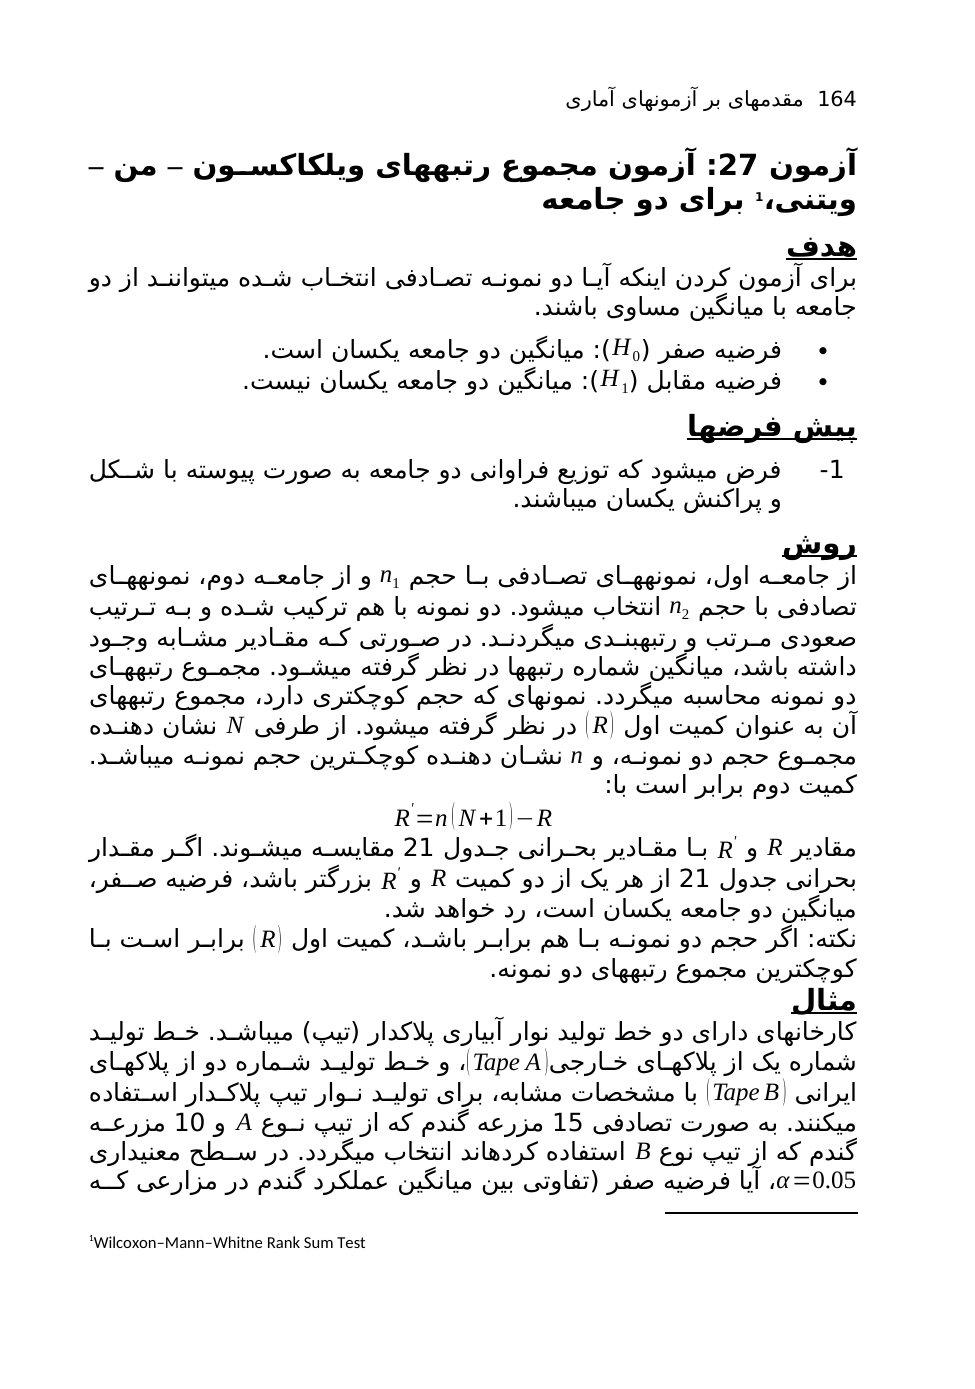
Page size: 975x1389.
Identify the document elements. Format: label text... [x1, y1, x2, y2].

text مثال [89, 983, 857, 1017]
list فرض می‏شود که توزیع فراوانی دو جامعه به صورت پیوسته با شکل و پراکنش یکسان می‏باشند. [89, 455, 819, 514]
text هدف [89, 229, 857, 263]
text مقادیر و با مقادیر بحرانی جدول 21 مقایسه می‏شوند. اگر مقدار بحرانی جدول 21 از هر یک از دو کمیت و بزرگتر باشد، فرضیه صفر، میانگین دو جامعه یکسان است، رد خواهد شد. [89, 832, 857, 923]
subtitle آزمون 27: آزمون مجموع رتبه‏های ویلکاکسون – من – ویتنی، برای دو جامعه [89, 148, 857, 216]
text از جامعه اول، نمونه‏های تصادفی با حجم و از جامعه دوم، نمونه‏های تصادفی با حجم انتخاب می‏شود. دو نمونه با هم ترکیب شده و به ترتیب صعودی مرتب و رتبه‏بندی می‏گردند. در صورتی که مقادیر مشابه وجود داشته باشد، میانگین شماره رتبه‏ها در نظر گرفته می‏شود. مجموع رتبه‏های دو نمونه محاسبه می‏گردد. نمونه‏ای که حجم کوچکتری دارد، مجموع رتبه‏های آن به عنوان کمیت اول در نظر گرفته می‏شود. از طرفی نشان دهنده مجموع حجم دو نمونه، و نشان دهنده کوچکترین حجم نمونه می‏باشد. کمیت دوم برابر است با: [89, 560, 857, 799]
text نکته: اگر حجم دو نمونه با هم برابر باشد، کمیت اول برابر است با کوچکترین مجموع رتبه‏های دو نمونه. [89, 923, 857, 983]
text برای آزمون کردن اینکه آیا دو نمونه تصادفی انتخاب شده می‏توانند از دو جامعه با میانگین مساوی باشند. [89, 263, 857, 321]
list فرضیه مقابل (): میانگین دو جامعه یکسان نیست. [89, 365, 819, 396]
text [89, 1017, 857, 1195]
text روش [89, 526, 857, 560]
list فرضیه صفر (): میانگین دو جامعه یکسان است. [89, 334, 819, 365]
text پیش فرض‏ها [89, 409, 857, 443]
